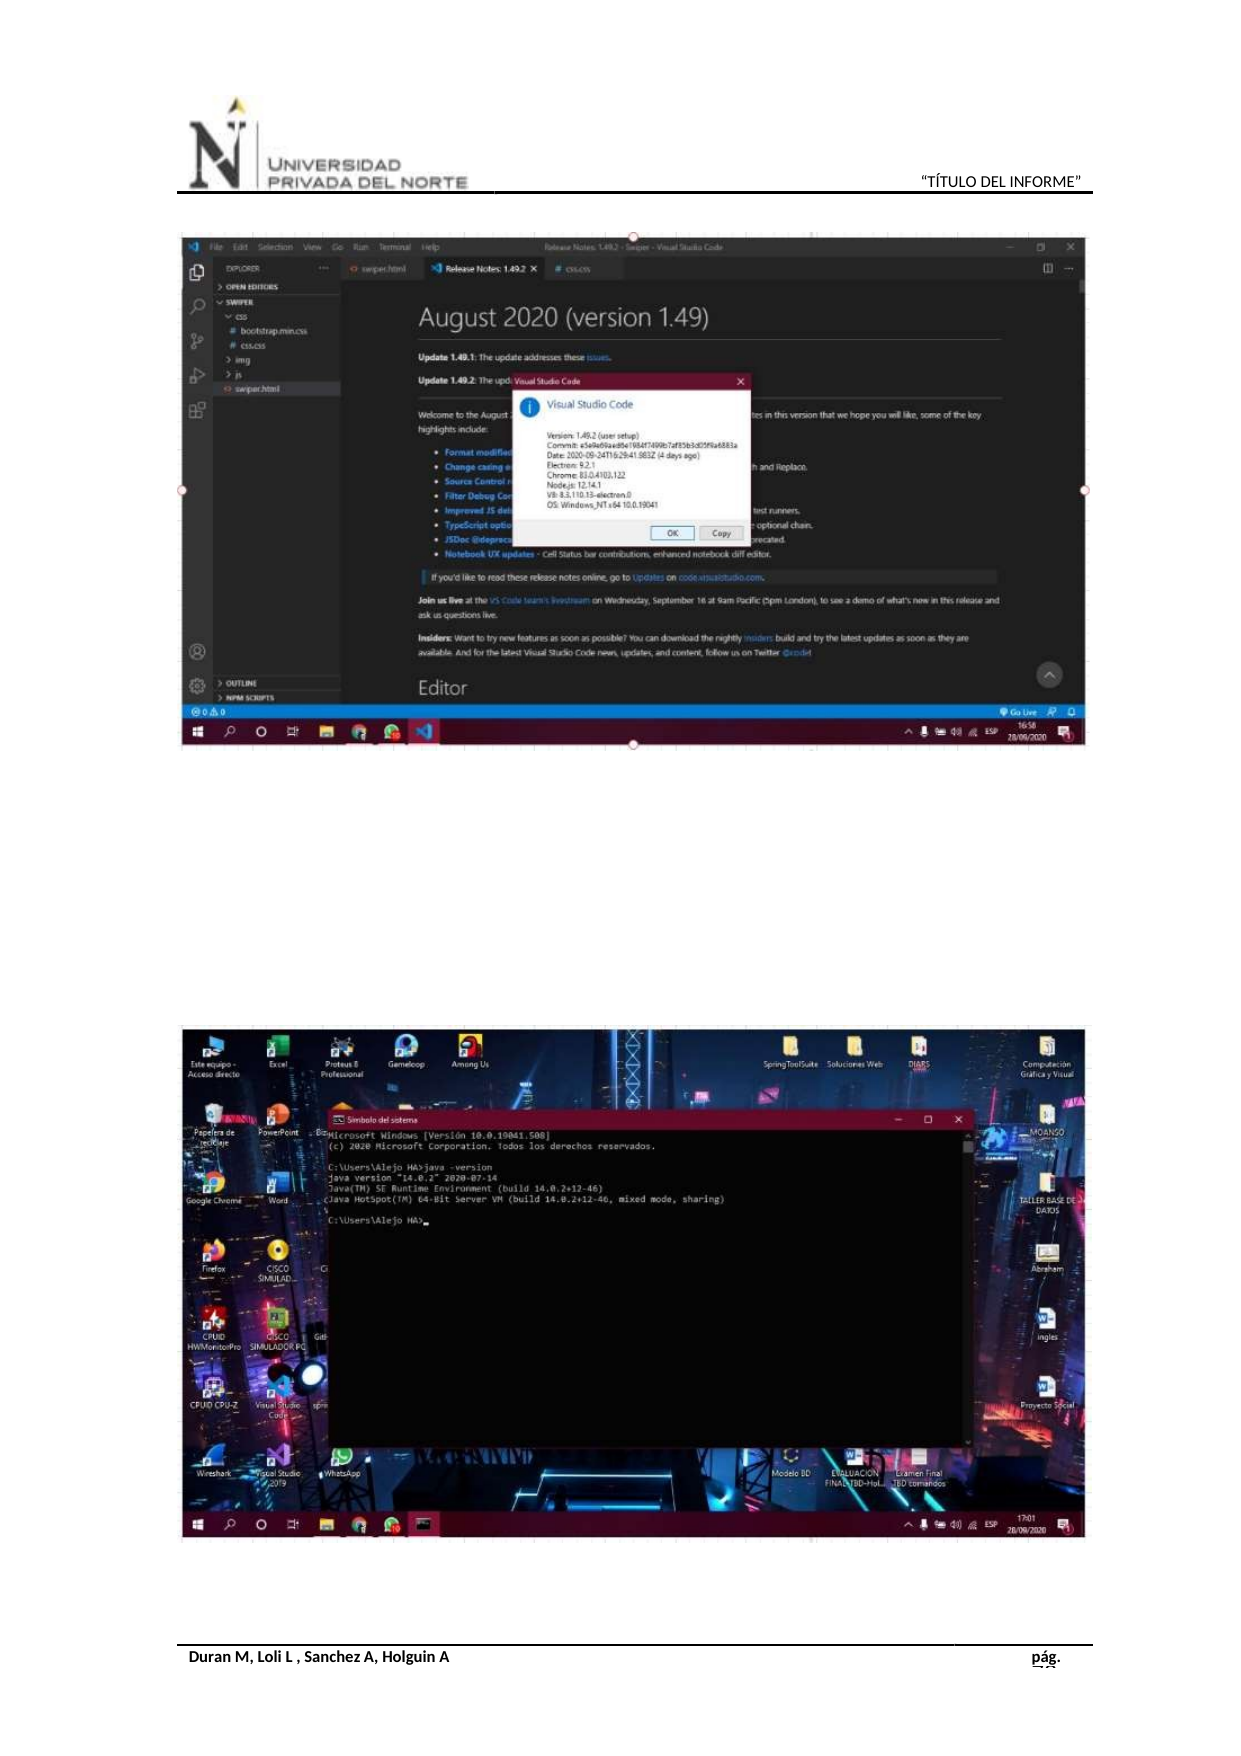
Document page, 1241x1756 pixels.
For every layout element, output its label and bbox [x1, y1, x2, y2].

picture [188, 95, 469, 191]
picture [177, 232, 1090, 751]
picture [177, 1025, 1092, 1543]
